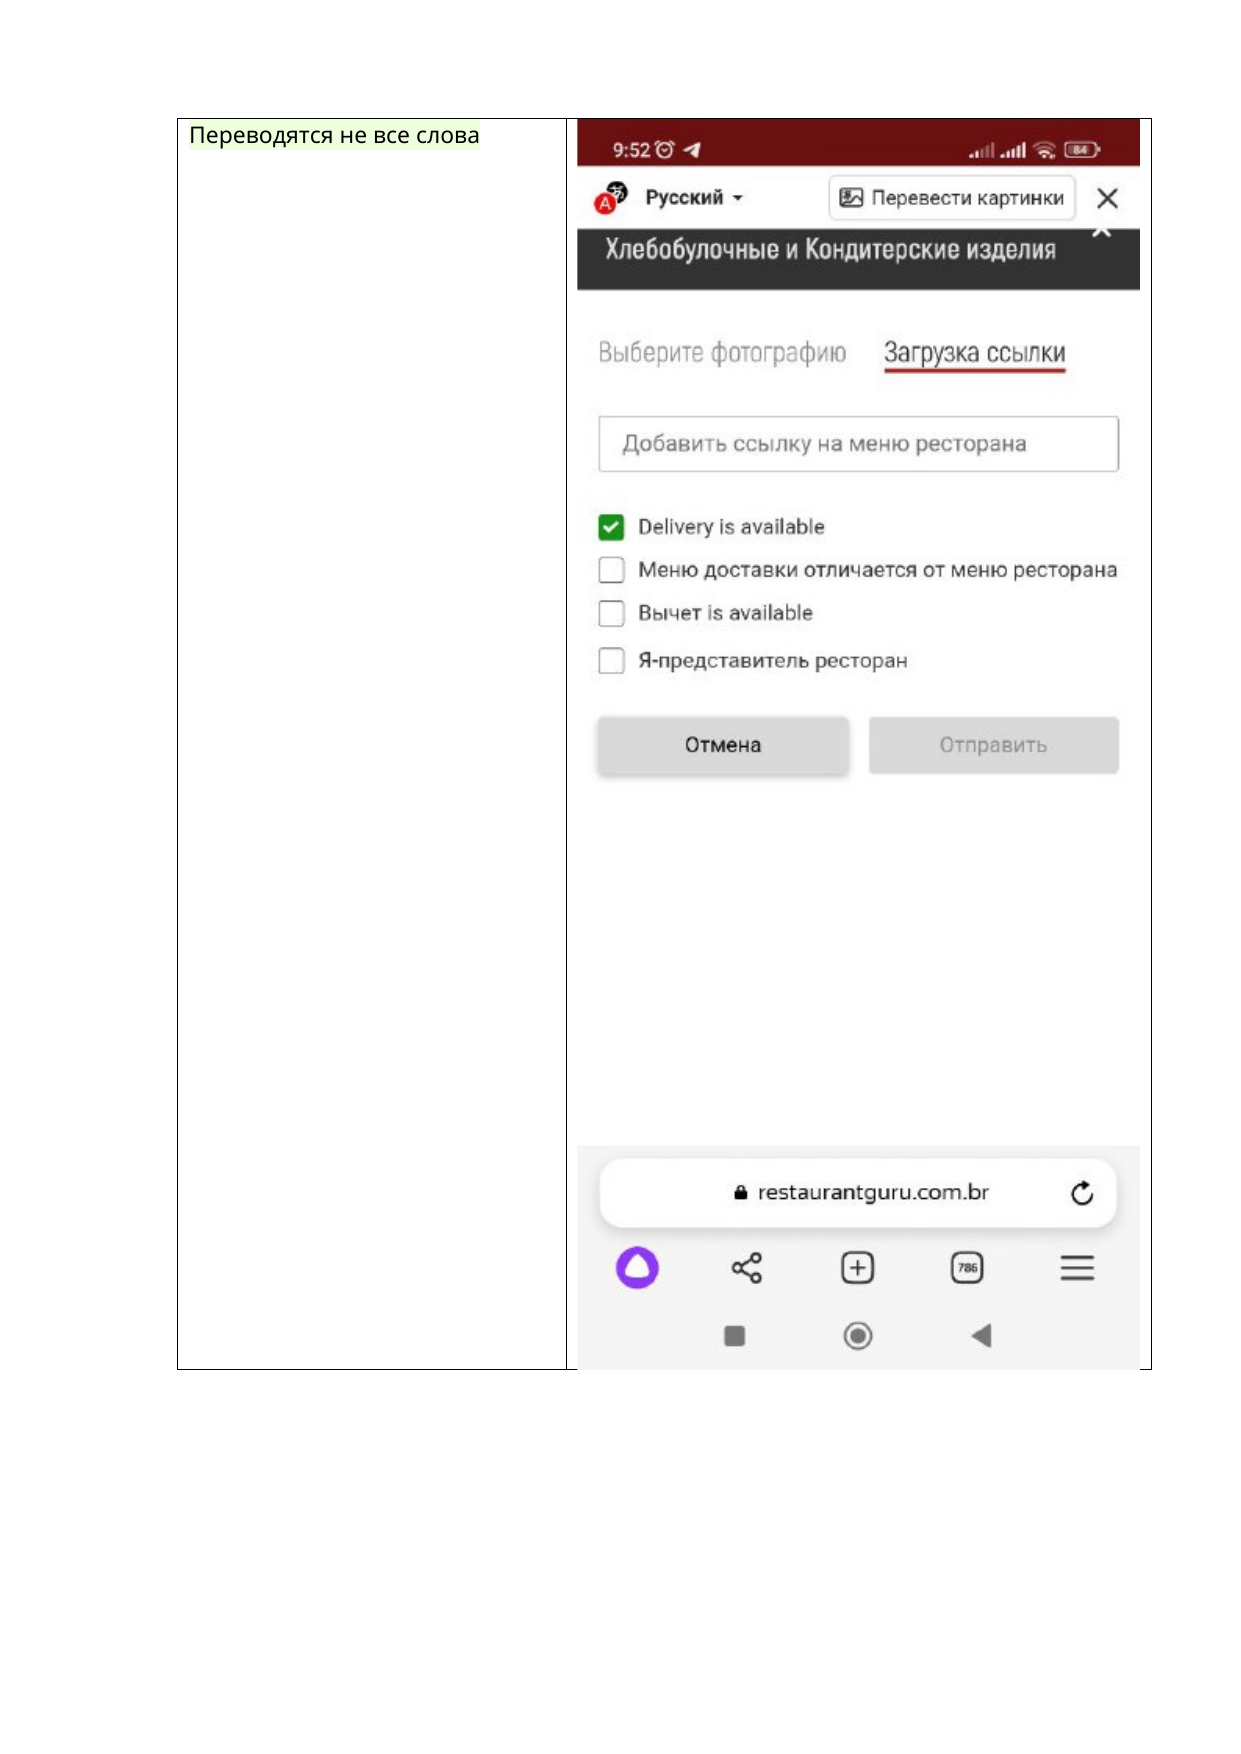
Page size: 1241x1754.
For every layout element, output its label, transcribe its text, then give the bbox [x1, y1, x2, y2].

table_cell [1140, 119, 1151, 1369]
picture [577, 119, 1140, 1370]
table_cell [567, 119, 577, 1369]
table_cell Переводятся не все слова [178, 119, 566, 1369]
